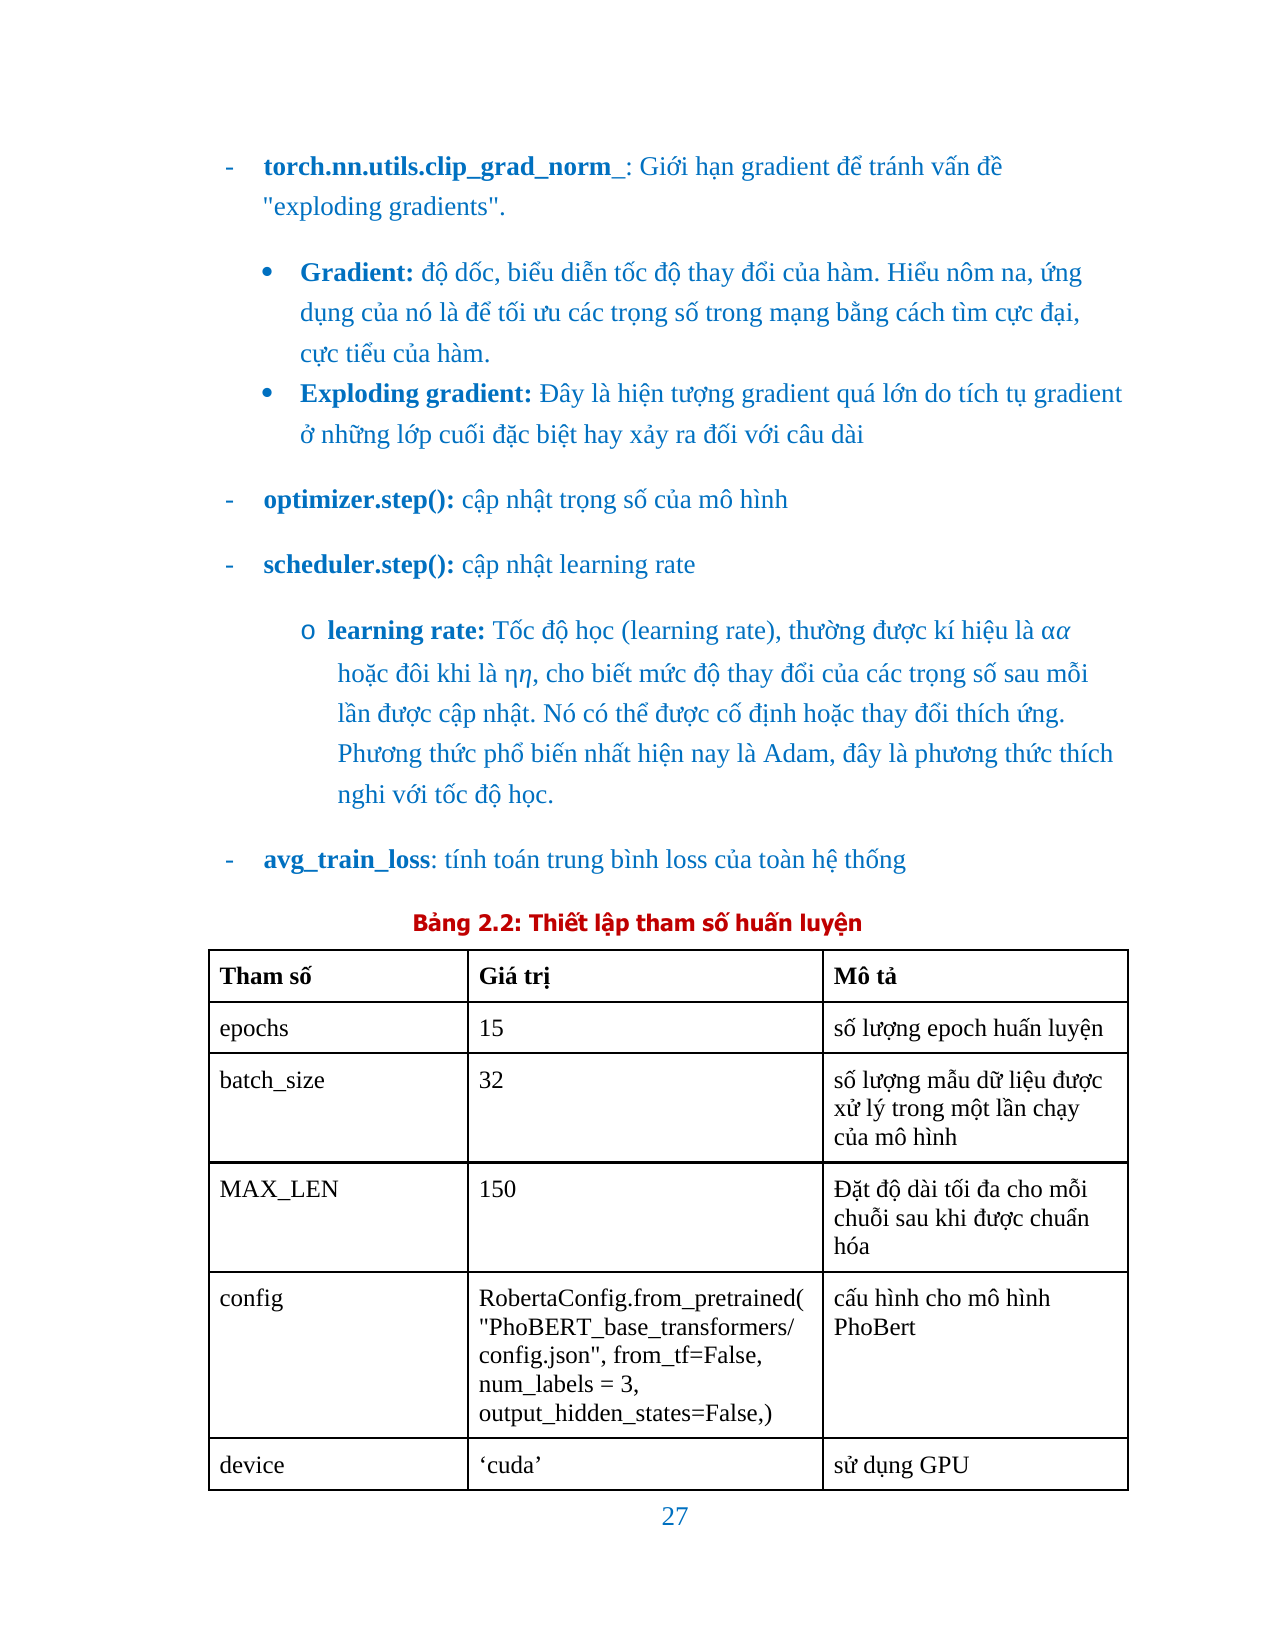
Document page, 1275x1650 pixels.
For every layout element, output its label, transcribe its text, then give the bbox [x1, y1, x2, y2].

text - torch.nn.utils.clip_grad_norm_: Giới hạn gradient để tránh vấn đề "exploding gradients". [225, 150, 1125, 222]
text - avg_train_loss: tính toán trung bình loss của toàn hệ thống [225, 843, 1125, 874]
list Gradient: độ dốc, biểu diễn tốc độ thay đổi của hàm. Hiểu nôm na, ứng dụng của nó là để tối ưu các trọng số trong mạng bằng cách tìm cực đại, cực tiểu của hàm. [262, 256, 1125, 368]
table_cell 150 [469, 1164, 822, 1271]
table_cell RobertaConfig.from_pretrained("PhoBERT_base_transformers/config.json", from_tf=False, num_labels = 3, output_hidden_states=False,) [469, 1273, 822, 1437]
table_cell ‘cuda’ [469, 1439, 822, 1489]
table_cell batch_size [210, 1054, 467, 1161]
table_cell MAX_LEN [210, 1164, 467, 1271]
table_header Giá trị [469, 951, 822, 1001]
table_cell 32 [469, 1054, 822, 1161]
subtitle Bảng 2.2: Thiết lập tham số huấn luyện [150, 909, 1125, 936]
table_cell epochs [210, 1003, 467, 1052]
text - scheduler.step(): cập nhật learning rate [225, 548, 1125, 580]
table_cell số lượng epoch huấn luyện [824, 1003, 1127, 1052]
table_cell config [210, 1273, 467, 1437]
table_cell Đặt độ dài tối đa cho mỗi chuỗi sau khi được chuẩn hóa [824, 1164, 1127, 1271]
table_header Mô tả [824, 951, 1127, 1001]
list Exploding gradient: Đây là hiện tượng gradient quá lớn do tích tụ gradient ở những lớp cuối đặc biệt hay xảy ra đối với câu dài [262, 377, 1125, 449]
text - optimizer.step(): cập nhật trọng số của mô hình [225, 483, 1125, 514]
table_cell số lượng mẫu dữ liệu được xử lý trong một lần chạy của mô hình [824, 1054, 1127, 1161]
table_cell sử dụng GPU [824, 1439, 1127, 1489]
table_cell 15 [469, 1003, 822, 1052]
table_cell cấu hình cho mô hình PhoBert [824, 1273, 1127, 1437]
table_cell device [210, 1439, 467, 1489]
table_header Tham số [210, 951, 467, 1001]
text o learning rate: Tốc độ học (learning rate), thường được kí hiệu là αα hoặc đôi khi là ηη, cho biết mức độ thay đổi của các trọng số sau mỗi lần được cập nhật. Nó có thể được cố định hoặc thay đổi thích ứng. Phương thức phổ biến nhất hiện nay là Adam, đây là phương thức thích nghi với tốc độ học. [300, 614, 1125, 809]
